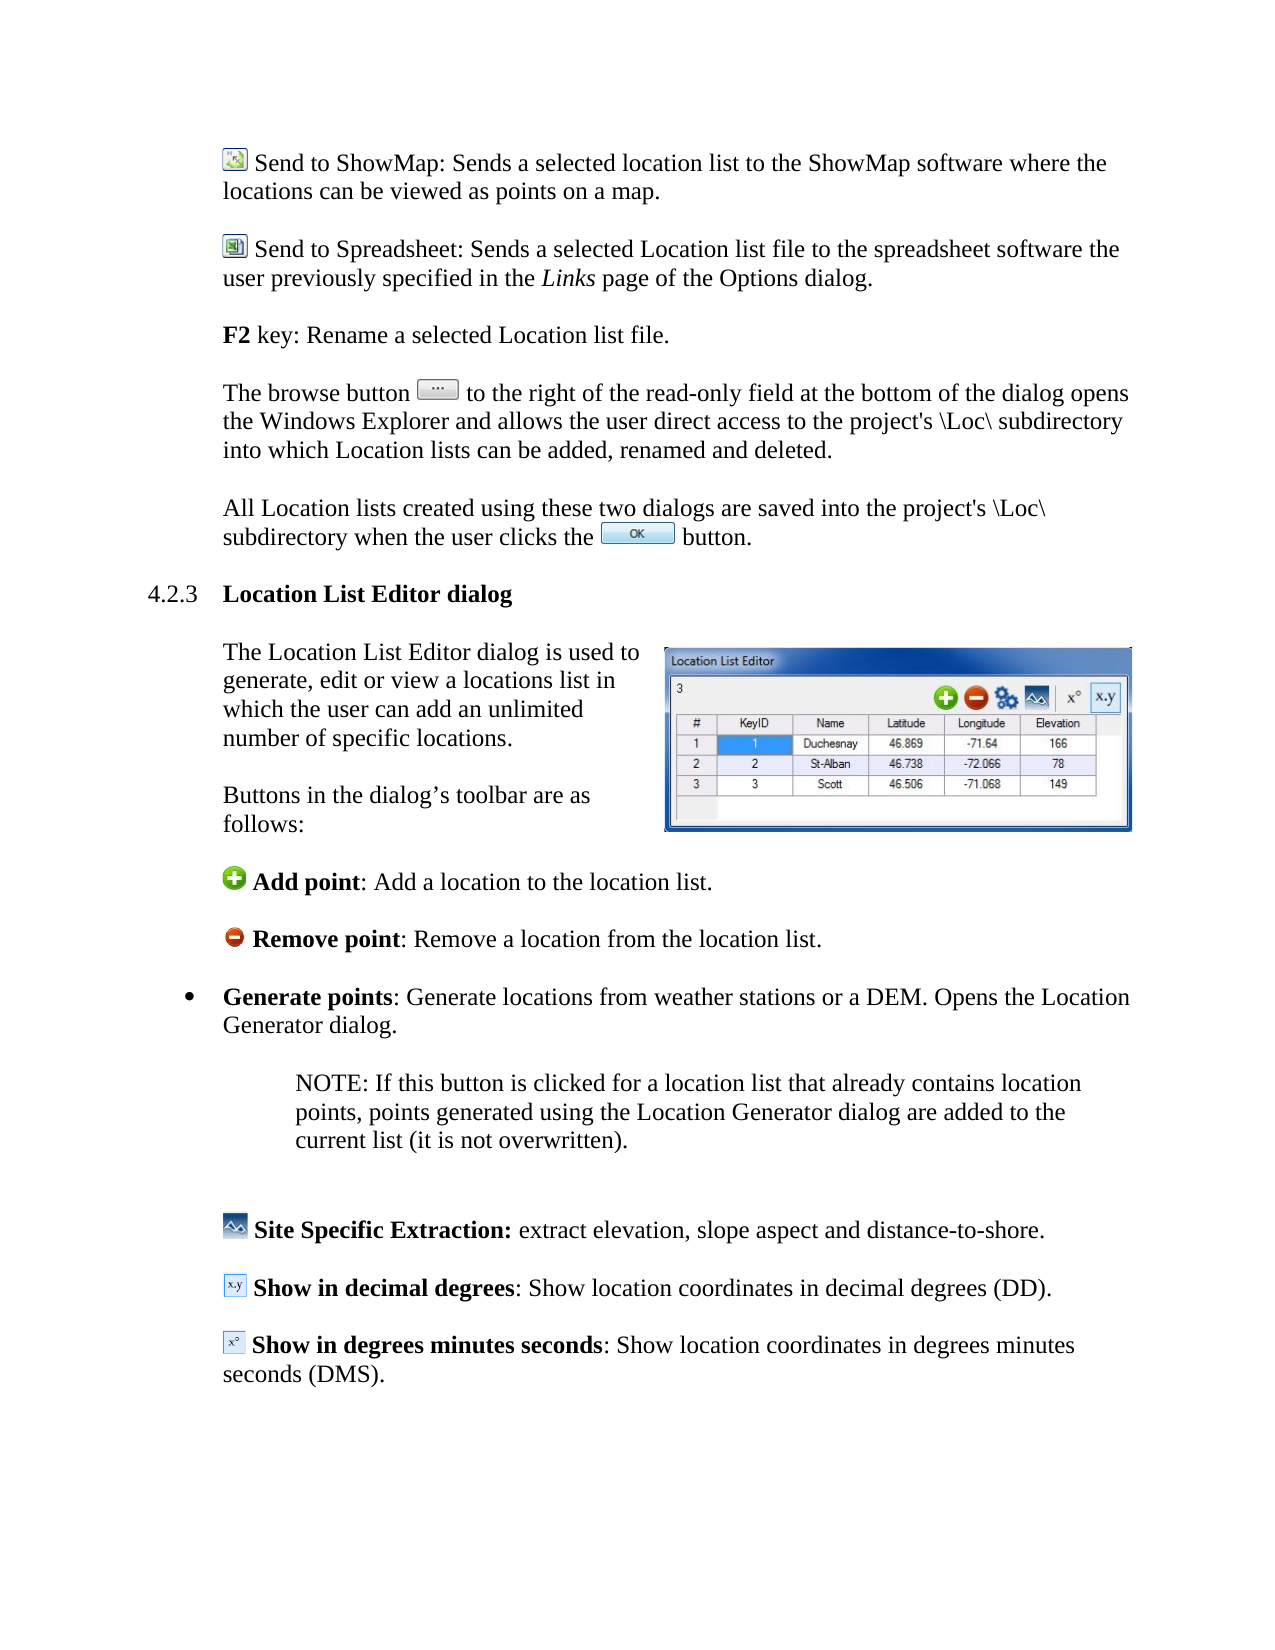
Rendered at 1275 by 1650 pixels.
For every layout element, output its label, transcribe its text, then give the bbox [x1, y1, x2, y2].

text Site Specific Extraction: extract elevation, slope aspect and distance-to-shore. [223, 1212, 1137, 1244]
picture [222, 925, 246, 948]
text Add point: Add a location to the location list. [223, 867, 1137, 895]
text All Location lists created using these two dialogs are saved into the project's \Loc\ subdirectory when the user clicks the button. [223, 493, 1137, 550]
picture [222, 1330, 246, 1354]
text Send to ShowMap: Sends a selected location list to the ShowMap software where the locations can be viewed as points on a map. [223, 148, 1137, 205]
text Remove point: Remove a location from the location list. [223, 924, 1137, 953]
list Generate points: Generate locations from weather stations or a DEM. Opens the Location Generator dialog. [185, 982, 1137, 1039]
text The Location List Editor dialog is used to generate, edit or view a locations list in which the user can add an unlimited number of specific locations. [223, 637, 1137, 752]
picture [222, 1272, 247, 1297]
subtitle Location List Editor dialog [148, 579, 1137, 608]
picture [663, 647, 1132, 831]
picture [222, 234, 248, 258]
text Show in decimal degrees: Show location coordinates in decimal degrees (DD). [223, 1273, 1137, 1302]
text Buttons in the dialog’s toolbar are as follows: [223, 780, 1137, 838]
picture [416, 378, 460, 401]
text Show in degrees minutes seconds: Show location coordinates in degrees minutes seconds (DMS). [223, 1331, 1137, 1388]
text The browse button to the right of the read-only field at the bottom of the dialog opens the Windows Explorer and allows the user direct access to the project's \Loc\ subdirectory into which Location lists can be added, renamed and deleted. [223, 378, 1137, 464]
picture [222, 148, 248, 171]
picture [222, 1211, 248, 1239]
text NOTE: If this button is clicked for a location list that already contains location points, points generated using the Location Generator dialog are added to the current list (it is not overwritten). [295, 1068, 1137, 1154]
picture [222, 866, 247, 890]
picture [600, 521, 676, 545]
text F2 key: Rename a selected Location list file. [223, 320, 1137, 349]
text Send to Spreadsheet: Sends a selected Location list file to the spreadsheet software the user previously specified in the Links page of the Options dialog. [223, 234, 1137, 291]
